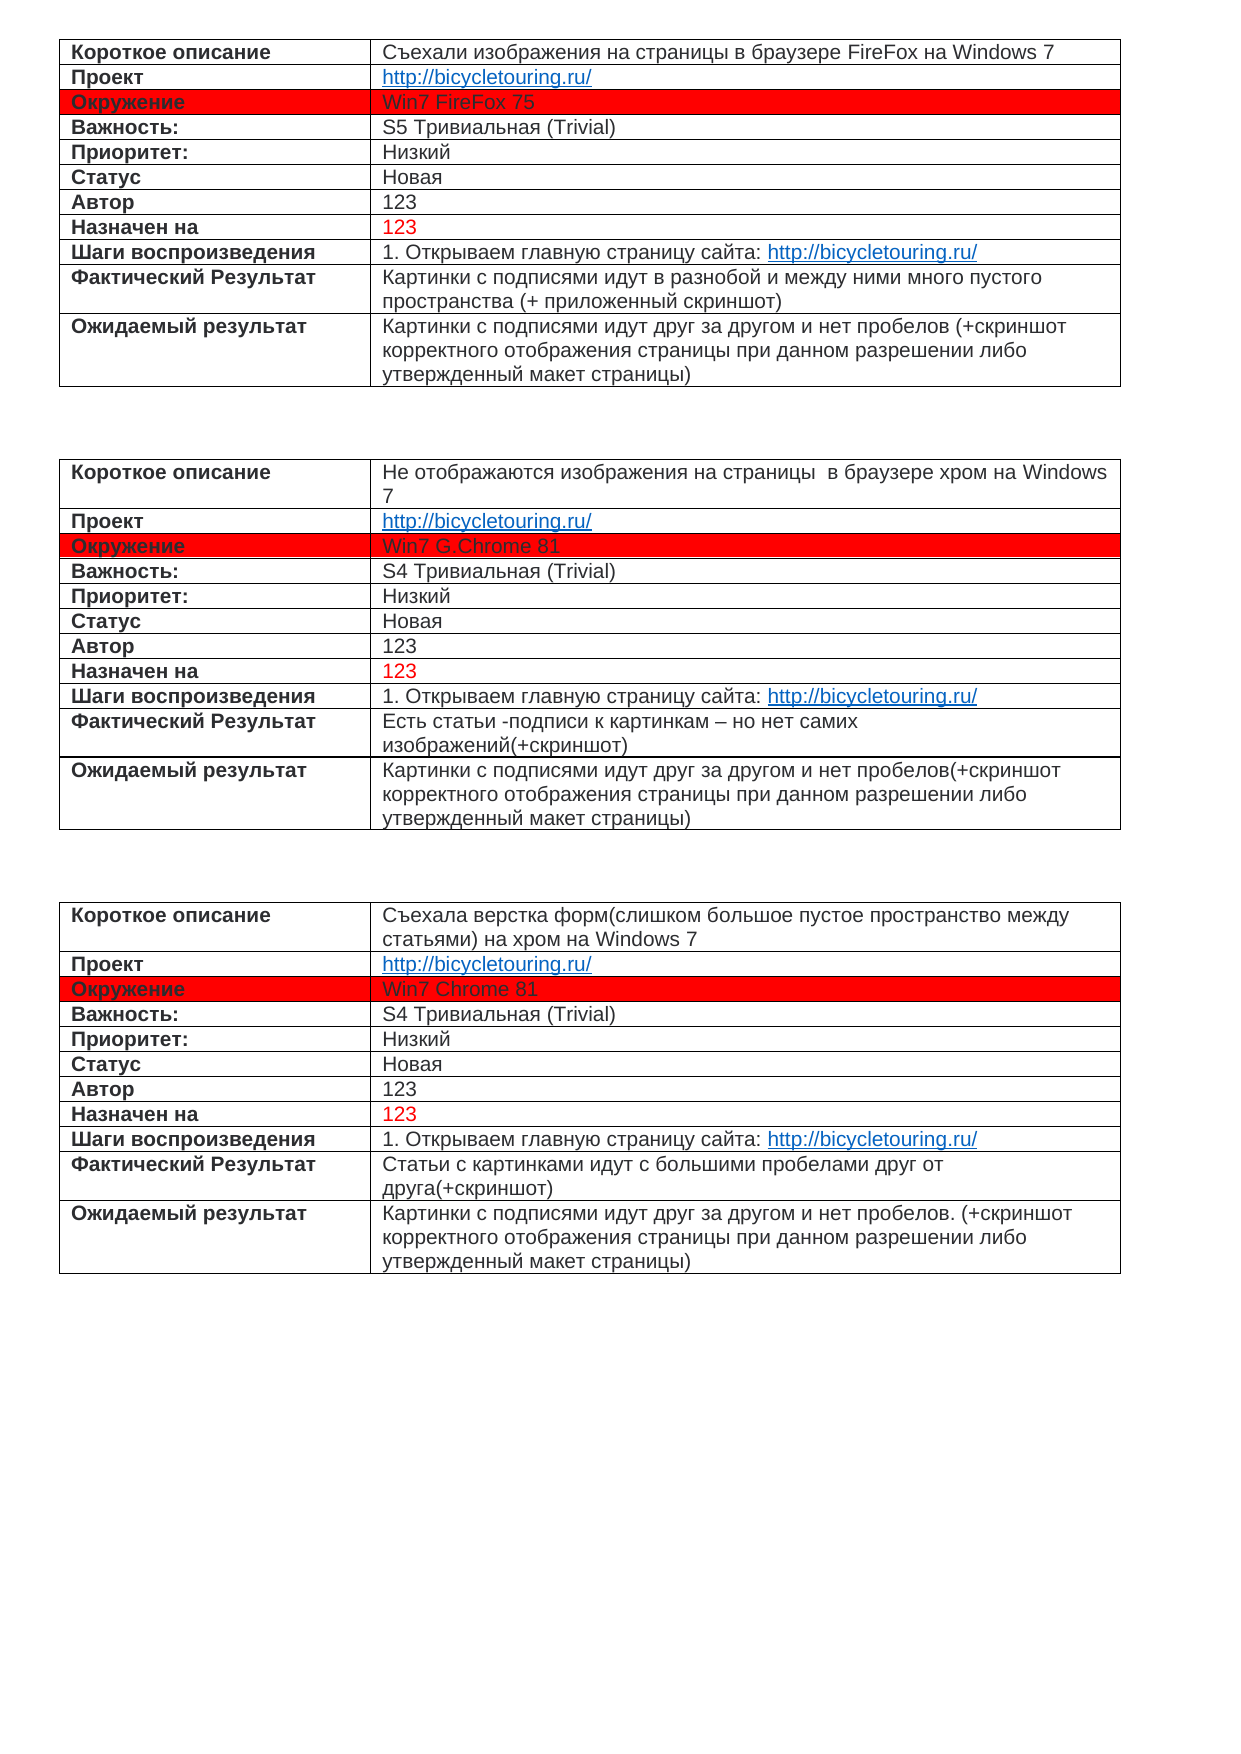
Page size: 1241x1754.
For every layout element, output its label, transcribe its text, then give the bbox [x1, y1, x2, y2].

table_cell Важность: [60, 559, 370, 582]
table_cell Проект [60, 509, 370, 532]
table_cell Фактический Результат [60, 265, 370, 313]
table_cell Новая [371, 609, 1120, 632]
table_cell Важность: [60, 1002, 370, 1026]
table_cell Картинки с подписями идут друг за другом и нет пробелов. (+скриншот корректного отображения страницы при данном разрешении либо утвержденный макет страницы) [371, 1201, 1120, 1273]
table_cell Низкий [371, 140, 1120, 164]
table_cell Ожидаемый результат [60, 1201, 370, 1273]
table_cell Статус [60, 165, 370, 189]
table_cell S4 Тривиальная (Trivial) [371, 559, 1120, 582]
table_cell 123 [371, 659, 1120, 682]
table_cell http://bicycletouring.ru/ [371, 952, 1120, 976]
table_cell Шаги воспроизведения [60, 684, 370, 707]
table_cell Картинки с подписями идут в разнобой и между ними много пустого пространства (+ приложенный скриншот) [371, 265, 1120, 313]
table_cell Автор [60, 190, 370, 214]
table_cell Статус [60, 1052, 370, 1076]
table_cell 1. Открываем главную страницу сайта: http://bicycletouring.ru/ [371, 684, 1120, 707]
table_cell Низкий [371, 584, 1120, 607]
table_header Не отображаются изображения на страницы в браузере хром на Windows 7 [371, 460, 1120, 507]
table_cell 123 [371, 215, 1120, 239]
table_cell 123 [371, 1077, 1120, 1101]
table_cell Назначен на [60, 1102, 370, 1126]
table_cell Шаги воспроизведения [60, 1127, 370, 1151]
table_header Короткое описание [60, 903, 370, 951]
table_cell Проект [60, 65, 370, 89]
table_cell Назначен на [60, 215, 370, 239]
table_cell Win7 Chrome 81 [371, 977, 1120, 1001]
table_header Короткое описание [60, 40, 370, 64]
table_cell Приоритет: [60, 1027, 370, 1051]
table_cell S4 Тривиальная (Trivial) [371, 1002, 1120, 1026]
table_cell 1. Открываем главную страницу сайта: http://bicycletouring.ru/ [371, 1127, 1120, 1151]
table_cell 123 [371, 1102, 1120, 1126]
table_cell http://bicycletouring.ru/ [371, 509, 1120, 532]
table_header Короткое описание [60, 460, 370, 507]
table_cell Окружение [60, 534, 370, 557]
table_cell Ожидаемый результат [60, 314, 370, 386]
table_cell Картинки с подписями идут друг за другом и нет пробелов(+скриншот корректного отображения страницы при данном разрешении либо утвержденный макет страницы) [371, 758, 1120, 829]
table_cell Фактический Результат [60, 1152, 370, 1200]
table_cell Назначен на [60, 659, 370, 682]
table_cell Фактический Результат [60, 709, 370, 756]
table_cell Картинки с подписями идут друг за другом и нет пробелов (+скриншот корректного отображения страницы при данном разрешении либо утвержденный макет страницы) [371, 314, 1120, 386]
table_cell Новая [371, 165, 1120, 189]
table_cell Приоритет: [60, 584, 370, 607]
table_cell Окружение [60, 90, 370, 114]
table_cell Есть статьи -подписи к картинкам – но нет самих изображений(+скриншот) [371, 709, 1120, 756]
table_cell Автор [60, 634, 370, 657]
table_header Съехала верстка форм(слишком большое пустое пространство между статьями) на хром на Windows 7 [371, 903, 1120, 951]
table_cell Проект [60, 952, 370, 976]
table_cell Статьи с картинками идут с большими пробелами друг от друга(+скриншот) [371, 1152, 1120, 1200]
table_cell Автор [60, 1077, 370, 1101]
table_cell Статус [60, 609, 370, 632]
table_cell Окружение [60, 977, 370, 1001]
table_cell Приоритет: [60, 140, 370, 164]
table_cell http://bicycletouring.ru/ [371, 65, 1120, 89]
table_cell Важность: [60, 115, 370, 139]
table_cell Низкий [371, 1027, 1120, 1051]
table_cell 123 [371, 634, 1120, 657]
table_cell Win7 FireFox 75 [371, 90, 1120, 114]
table_cell S5 Тривиальная (Trivial) [371, 115, 1120, 139]
table_cell Win7 G.Сhrome 81 [371, 534, 1120, 557]
table_cell 123 [371, 190, 1120, 214]
table_header Съехали изображения на страницы в браузере FireFox на Windows 7 [371, 40, 1120, 64]
table_cell Ожидаемый результат [60, 758, 370, 829]
table_cell Новая [371, 1052, 1120, 1076]
table_cell 1. Открываем главную страницу сайта: http://bicycletouring.ru/ [371, 240, 1120, 264]
table_cell Шаги воспроизведения [60, 240, 370, 264]
